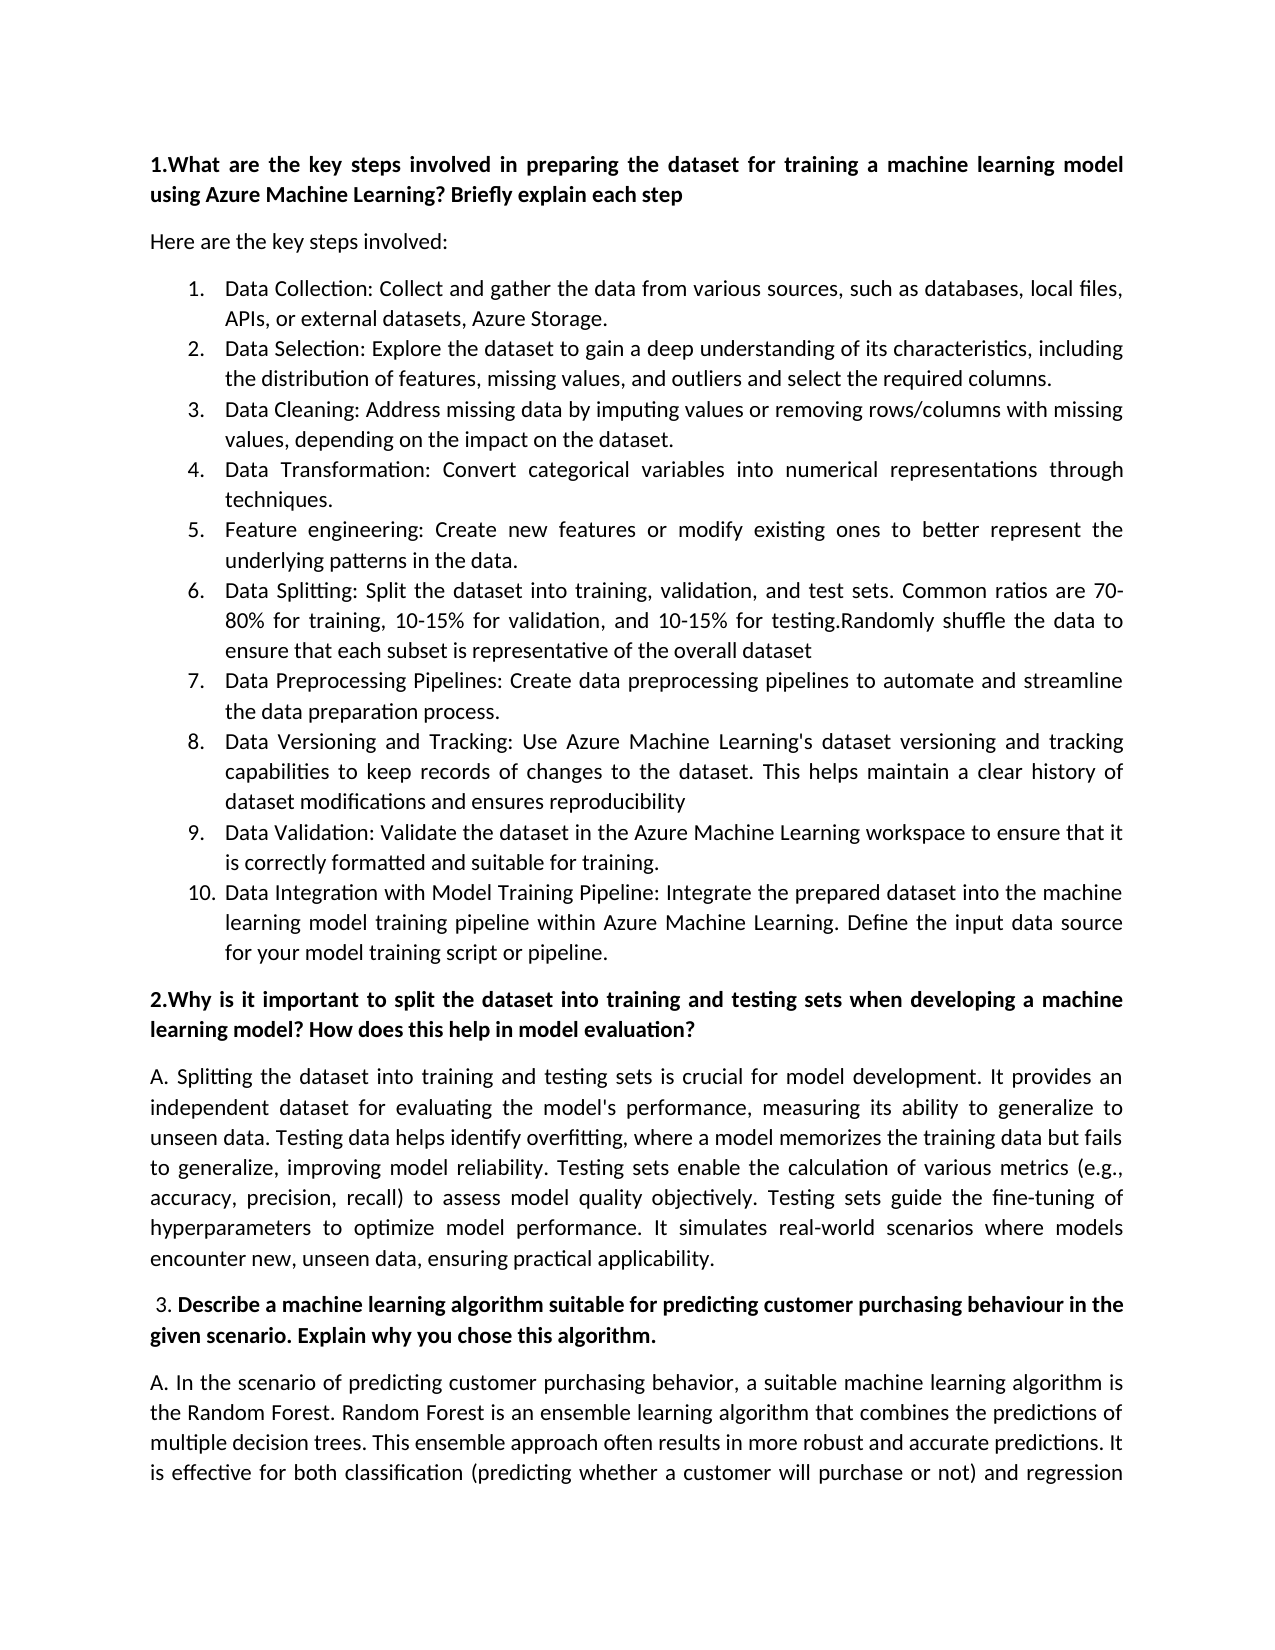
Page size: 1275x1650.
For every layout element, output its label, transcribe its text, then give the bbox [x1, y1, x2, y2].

text 2.Why is it important to split the dataset into training and testing sets when developing a machine learning model? How does this help in model evaluation? [150, 985, 1125, 1044]
list Data Selection: Explore the dataset to gain a deep understanding of its characteristics, including the distribution of features, missing values, and outliers and select the required columns. [187, 334, 1125, 393]
text 1.What are the key steps involved in preparing the dataset for training a machine learning model using Azure Machine Learning? Briefly explain each step [150, 150, 1125, 208]
list Data Validation: Validate the dataset in the Azure Machine Learning workspace to ensure that it is correctly formatted and suitable for training. [187, 818, 1125, 876]
list Data Versioning and Tracking: Use Azure Machine Learning's dataset versioning and tracking capabilities to keep records of changes to the dataset. This helps maintain a clear history of dataset modifications and ensures reproducibility [187, 727, 1125, 816]
list Data Cleaning: Address missing data by imputing values or removing rows/columns with missing values, depending on the impact on the dataset. [187, 395, 1125, 453]
text A. Splitting the dataset into training and testing sets is crucial for model development. It provides an independent dataset for evaluating the model's performance, measuring its ability to generalize to unseen data. Testing data helps identify overfitting, where a model memorizes the training data but fails to generalize, improving model reliability. Testing sets enable the calculation of various metrics (e.g., accuracy, precision, recall) to assess model quality objectively. Testing sets guide the fine-tuning of hyperparameters to optimize model performance. It simulates real-world scenarios where models encounter new, unseen data, ensuring practical applicability. [150, 1062, 1125, 1272]
list Data Transformation: Convert categorical variables into numerical representations through techniques. [187, 455, 1125, 513]
list Data Splitting: Split the dataset into training, validation, and test sets. Common ratios are 70-80% for training, 10-15% for validation, and 10-15% for testing.Randomly shuffle the data to ensure that each subset is representative of the overall dataset [187, 576, 1125, 664]
list Data Integration with Model Training Pipeline: Integrate the prepared dataset into the machine learning model training pipeline within Azure Machine Learning. Define the input data source for your model training script or pipeline. [187, 878, 1125, 967]
text 3. Describe a machine learning algorithm suitable for predicting customer purchasing behaviour in the given scenario. Explain why you chose this algorithm. [150, 1291, 1125, 1349]
text Here are the key steps involved: [150, 227, 1125, 255]
list Feature engineering: Create new features or modify existing ones to better represent the underlying patterns in the data. [187, 516, 1125, 574]
list Data Collection: Collect and gather the data from various sources, such as databases, local files, APIs, or external datasets, Azure Storage. [187, 274, 1125, 332]
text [150, 1368, 1125, 1486]
list Data Preprocessing Pipelines: Create data preprocessing pipelines to automate and streamline the data preparation process. [187, 667, 1125, 725]
